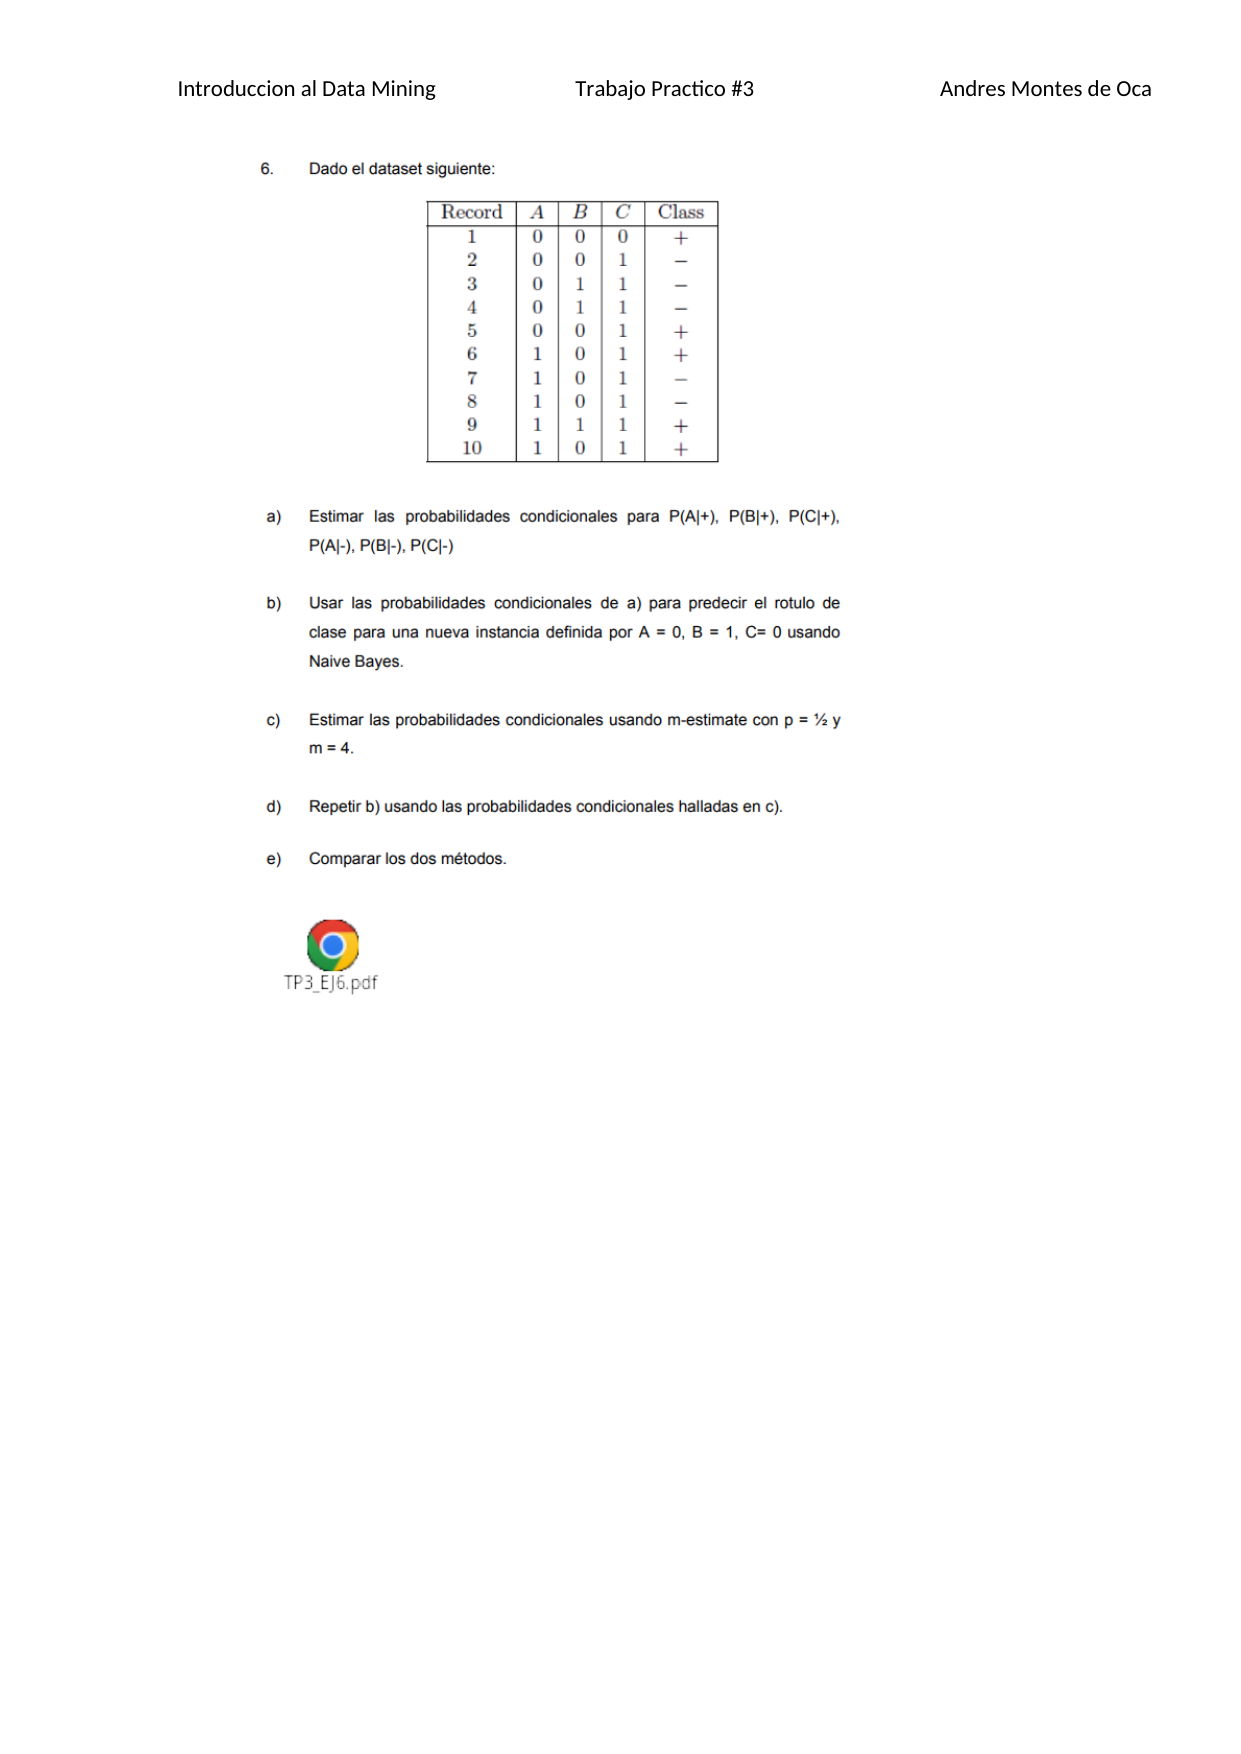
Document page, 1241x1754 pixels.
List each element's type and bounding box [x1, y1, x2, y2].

picture [252, 147, 850, 887]
